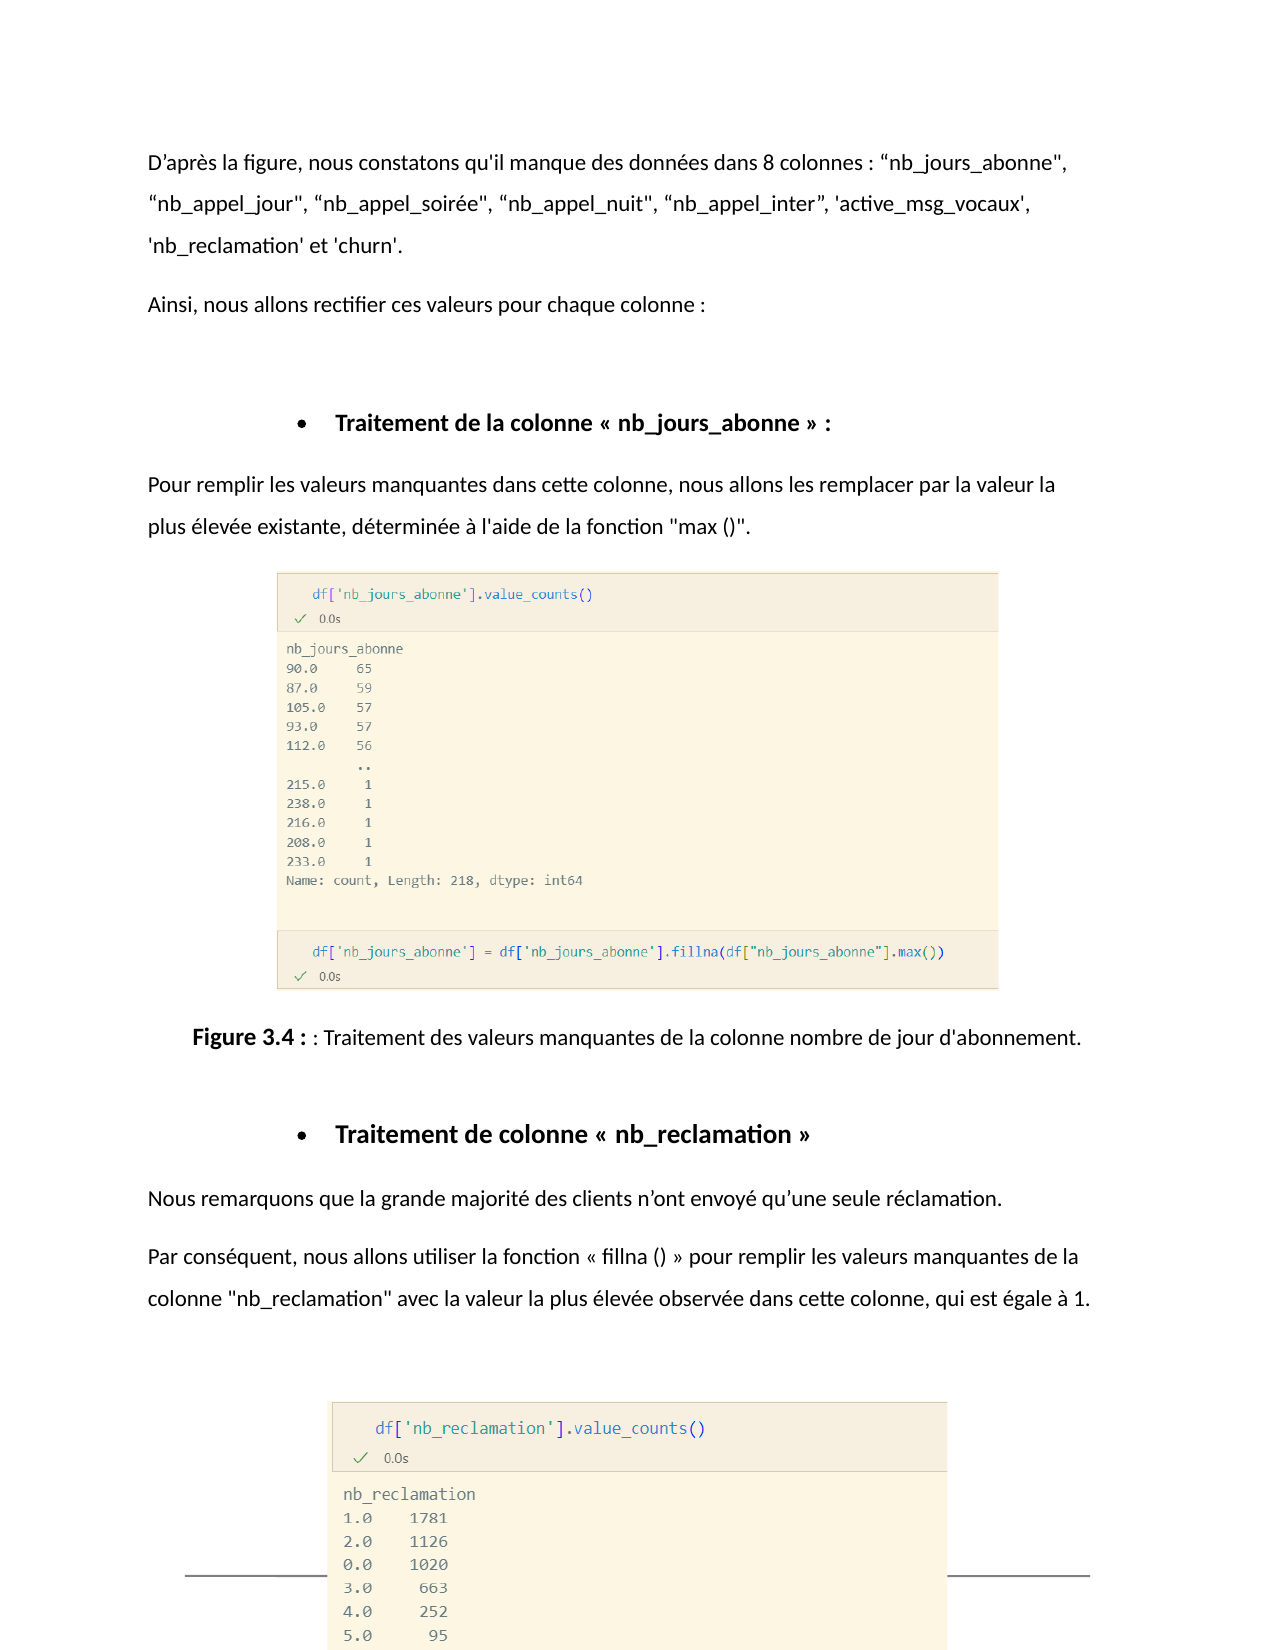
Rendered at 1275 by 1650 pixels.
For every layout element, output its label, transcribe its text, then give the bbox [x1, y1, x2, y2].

picture [276, 571, 999, 991]
text Pour remplir les valeurs manquantes dans cette colonne, nous allons les remplacer par la valeur la plus élevée existante, déterminée à l'aide de la fonction "max ()". [148, 470, 1127, 540]
text Nous remarquons que la grande majorité des clients n’ont envoyé qu’une seule réclamation. [148, 1184, 1127, 1212]
list Traitement de la colonne « nb_jours_abonne » : [298, 407, 1127, 438]
text Figure 3.4 : : Traitement des valeurs manquantes de la colonne nombre de jour d'abonnement. [148, 1021, 1127, 1052]
picture [327, 1401, 948, 1650]
text Ainsi, nous allons rectifier ces valeurs pour chaque colonne : [148, 290, 1127, 318]
list Traitement de colonne « nb_reclamation » [298, 1117, 1127, 1151]
text D’après la figure, nous constatons qu'il manque des données dans 8 colonnes : “nb_jours_abonne", “nb_appel_jour", “nb_appel_soirée", “nb_appel_nuit", “nb_appel_inter”, 'active_msg_vocaux', 'nb_reclamation' et 'churn'. [148, 148, 1127, 259]
text Par conséquent, nous allons utiliser la fonction « fillna () » pour remplir les valeurs manquantes de la colonne "nb_reclamation" avec la valeur la plus élevée observée dans cette colonne, qui est égale à 1. [148, 1242, 1127, 1312]
